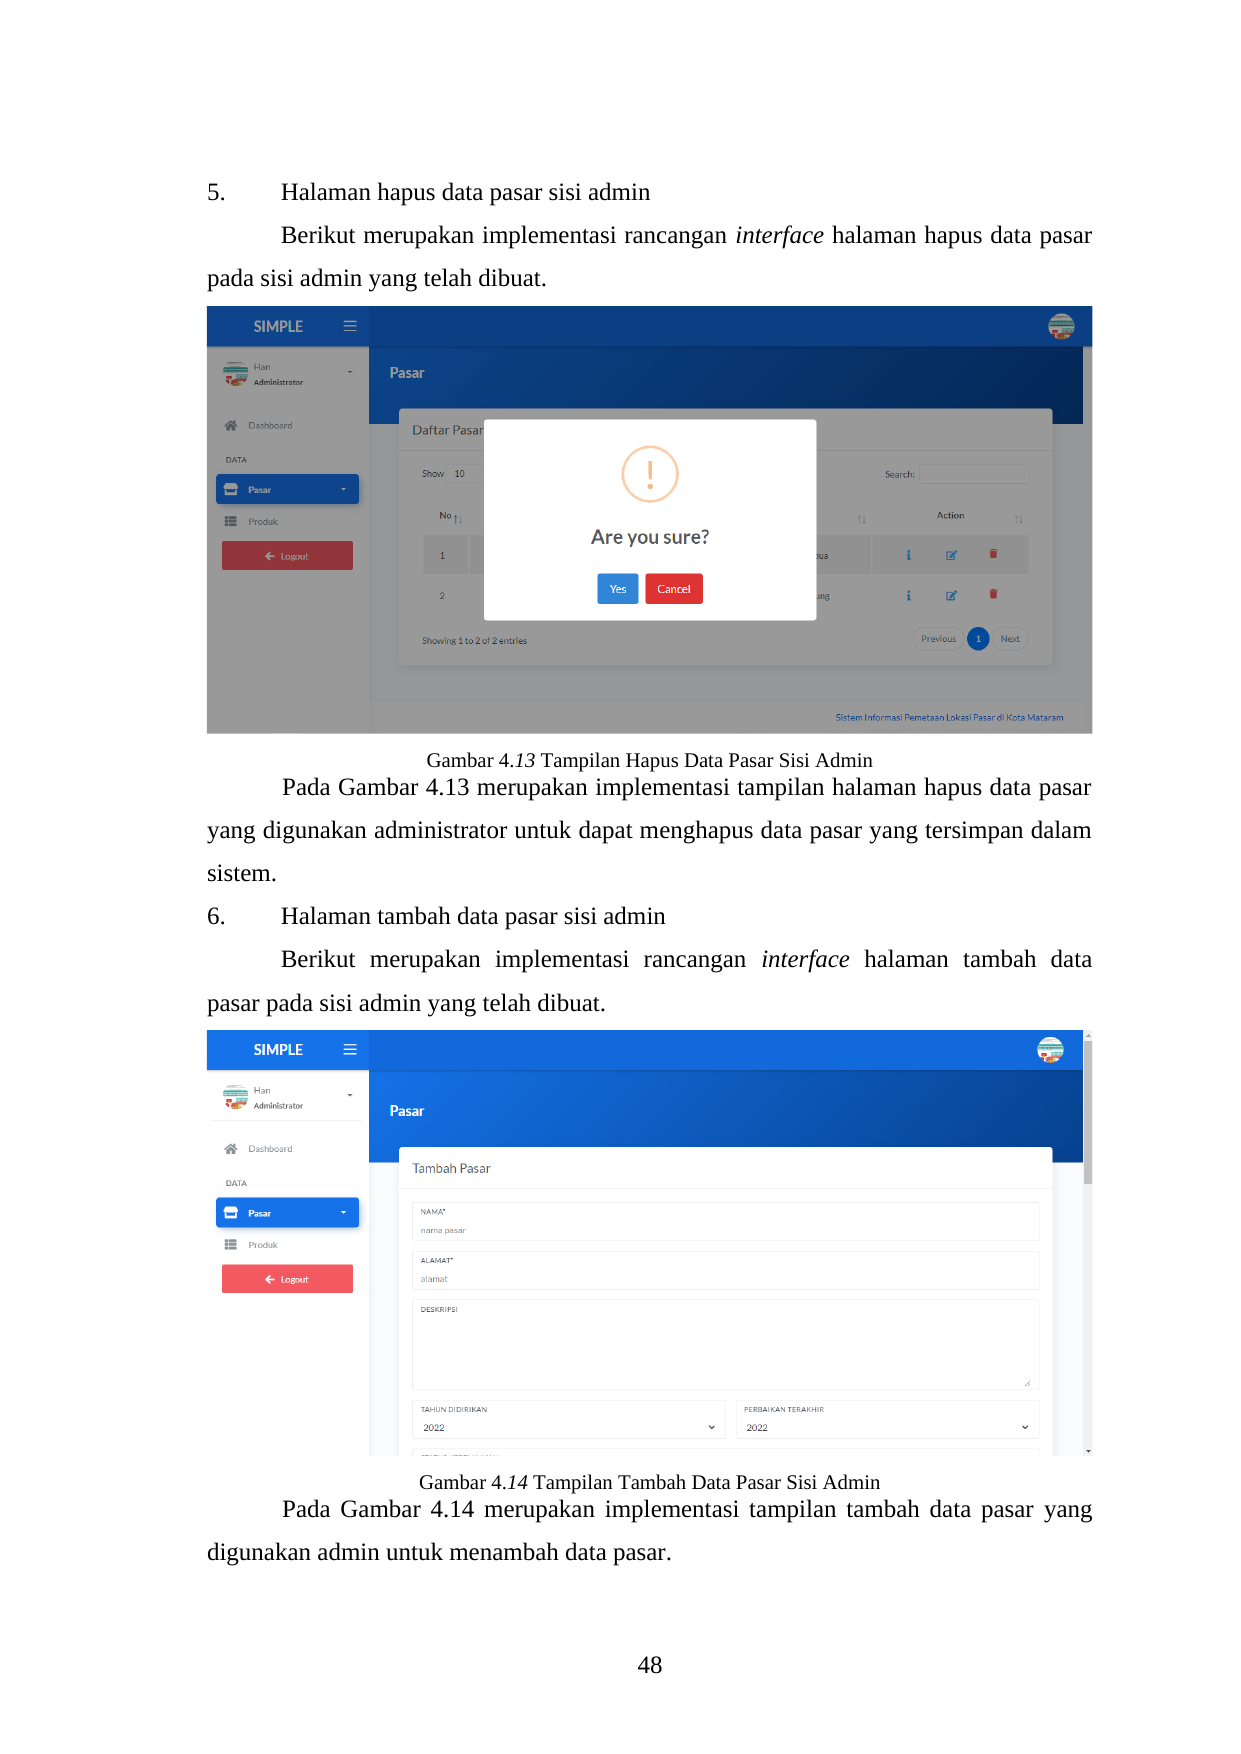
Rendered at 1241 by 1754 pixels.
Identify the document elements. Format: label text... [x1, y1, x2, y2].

text Pada Gambar 4.13 merupakan implementasi tampilan halaman hapus data pasar yang digunakan administrator untuk dapat menghapus data pasar yang tersimpan dalam sistem. [207, 772, 1092, 887]
text Gambar 4.13 Tampilan Hapus Data Pasar Sisi Admin [207, 748, 1092, 772]
text Pada Gambar 4.14 merupakan implementasi tampilan tambah data pasar yang digunakan admin untuk menambah data pasar. [207, 1494, 1092, 1566]
text Gambar 4.14 Tampilan Tambah Data Pasar Sisi Admin [207, 1470, 1092, 1494]
list Halaman hapus data pasar sisi admin [207, 177, 1092, 206]
list Halaman tambah data pasar sisi admin [207, 901, 1092, 930]
text Berikut merupakan implementasi rancangan interface halaman hapus data pasar pada sisi admin yang telah dibuat. [207, 220, 1092, 292]
picture [206, 1030, 1093, 1456]
picture [206, 306, 1093, 734]
text Berikut merupakan implementasi rancangan interface halaman tambah data pasar pada sisi admin yang telah dibuat. [207, 944, 1092, 1016]
